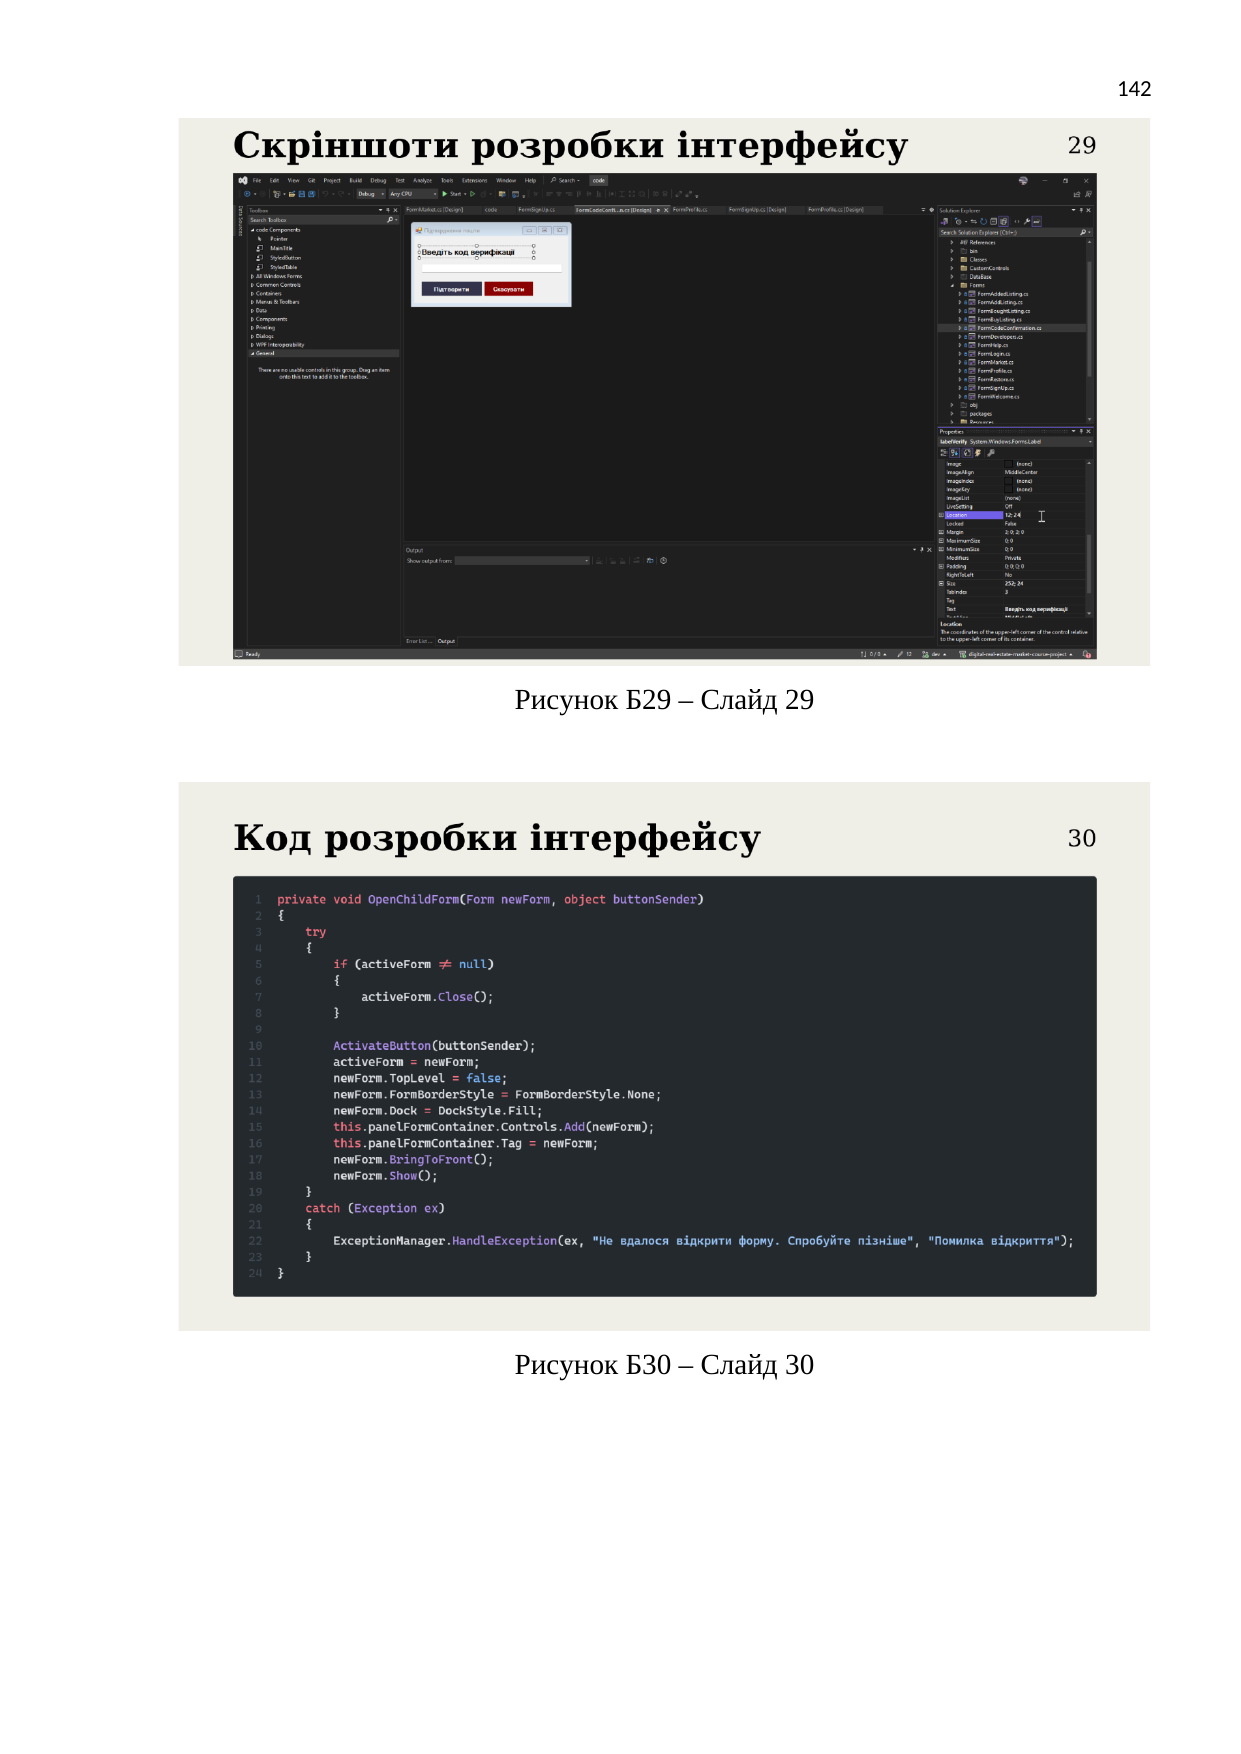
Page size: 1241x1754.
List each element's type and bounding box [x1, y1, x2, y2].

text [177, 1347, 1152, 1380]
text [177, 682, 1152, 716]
picture [178, 118, 1151, 666]
picture [178, 782, 1151, 1331]
